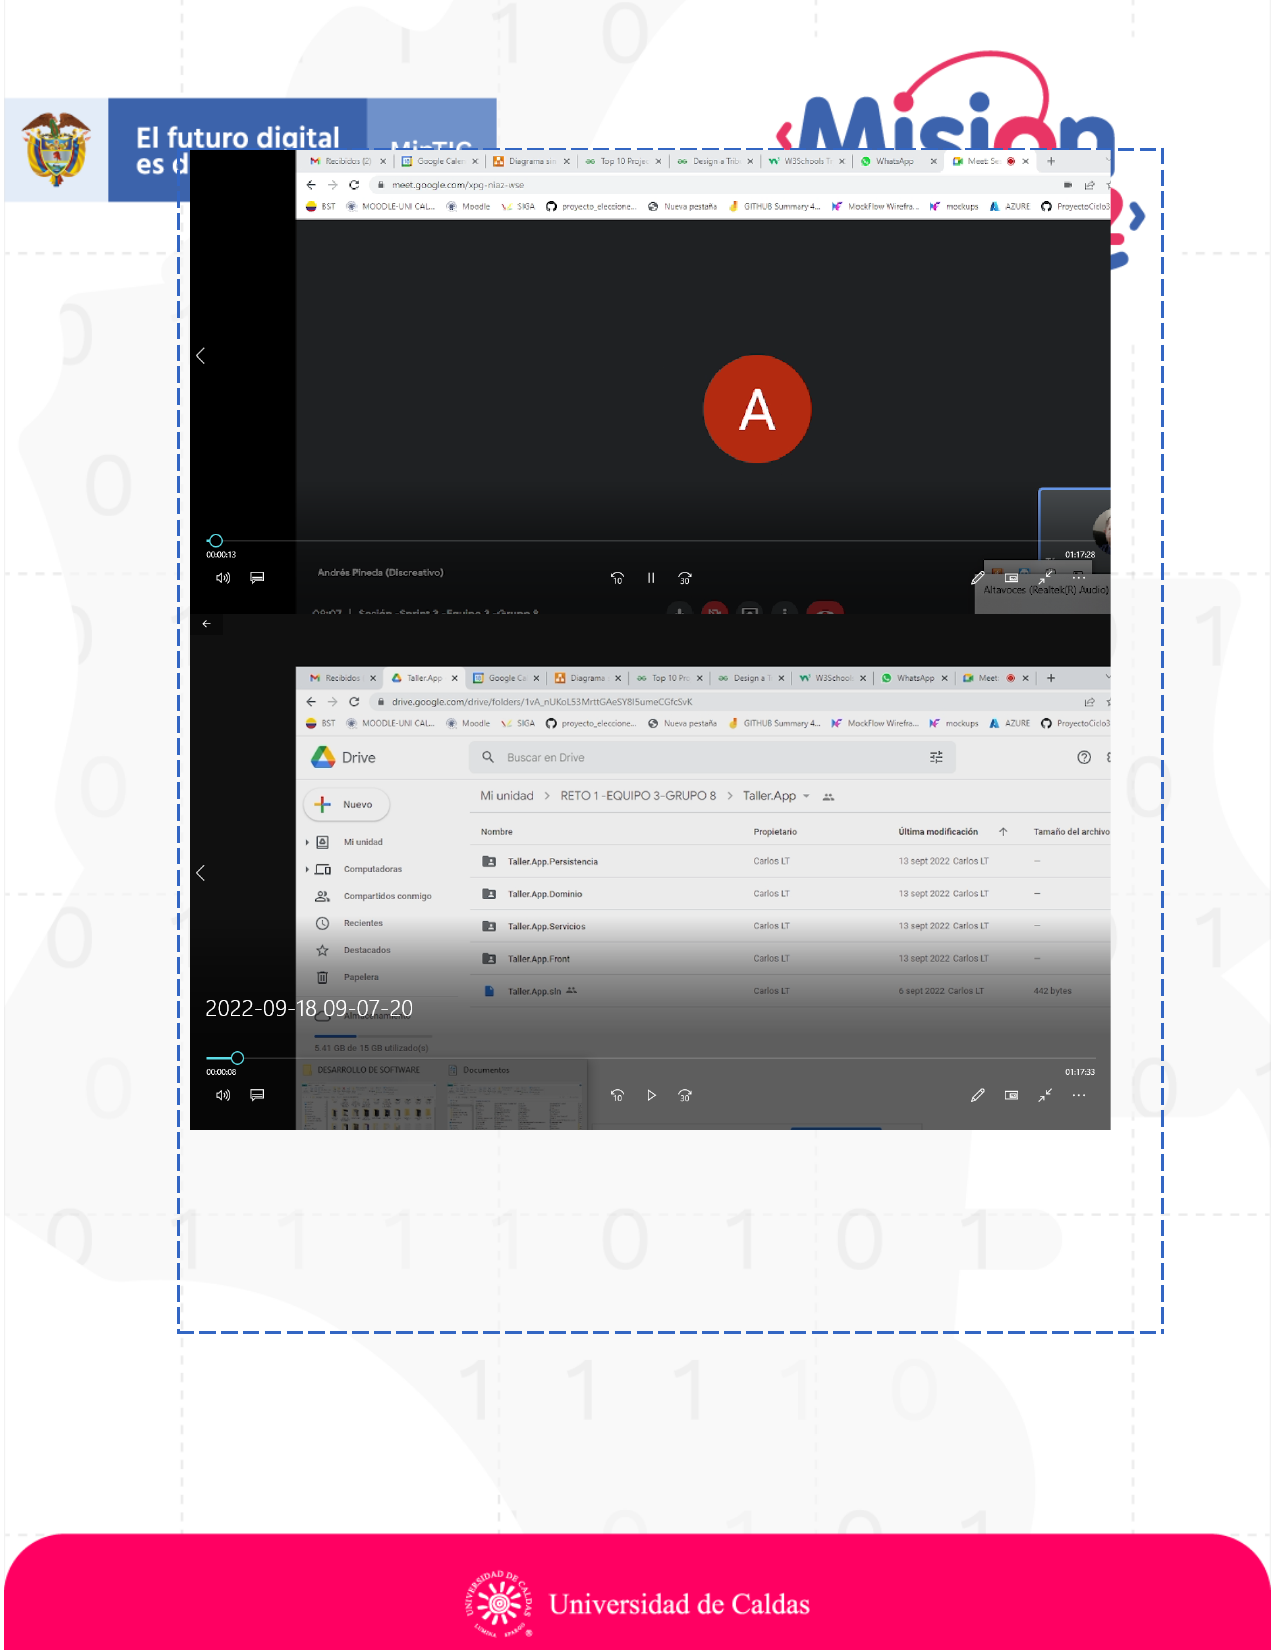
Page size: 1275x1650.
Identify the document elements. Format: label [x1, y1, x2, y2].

picture [4, 0, 1271, 1650]
table_header [179, 148, 1162, 1331]
